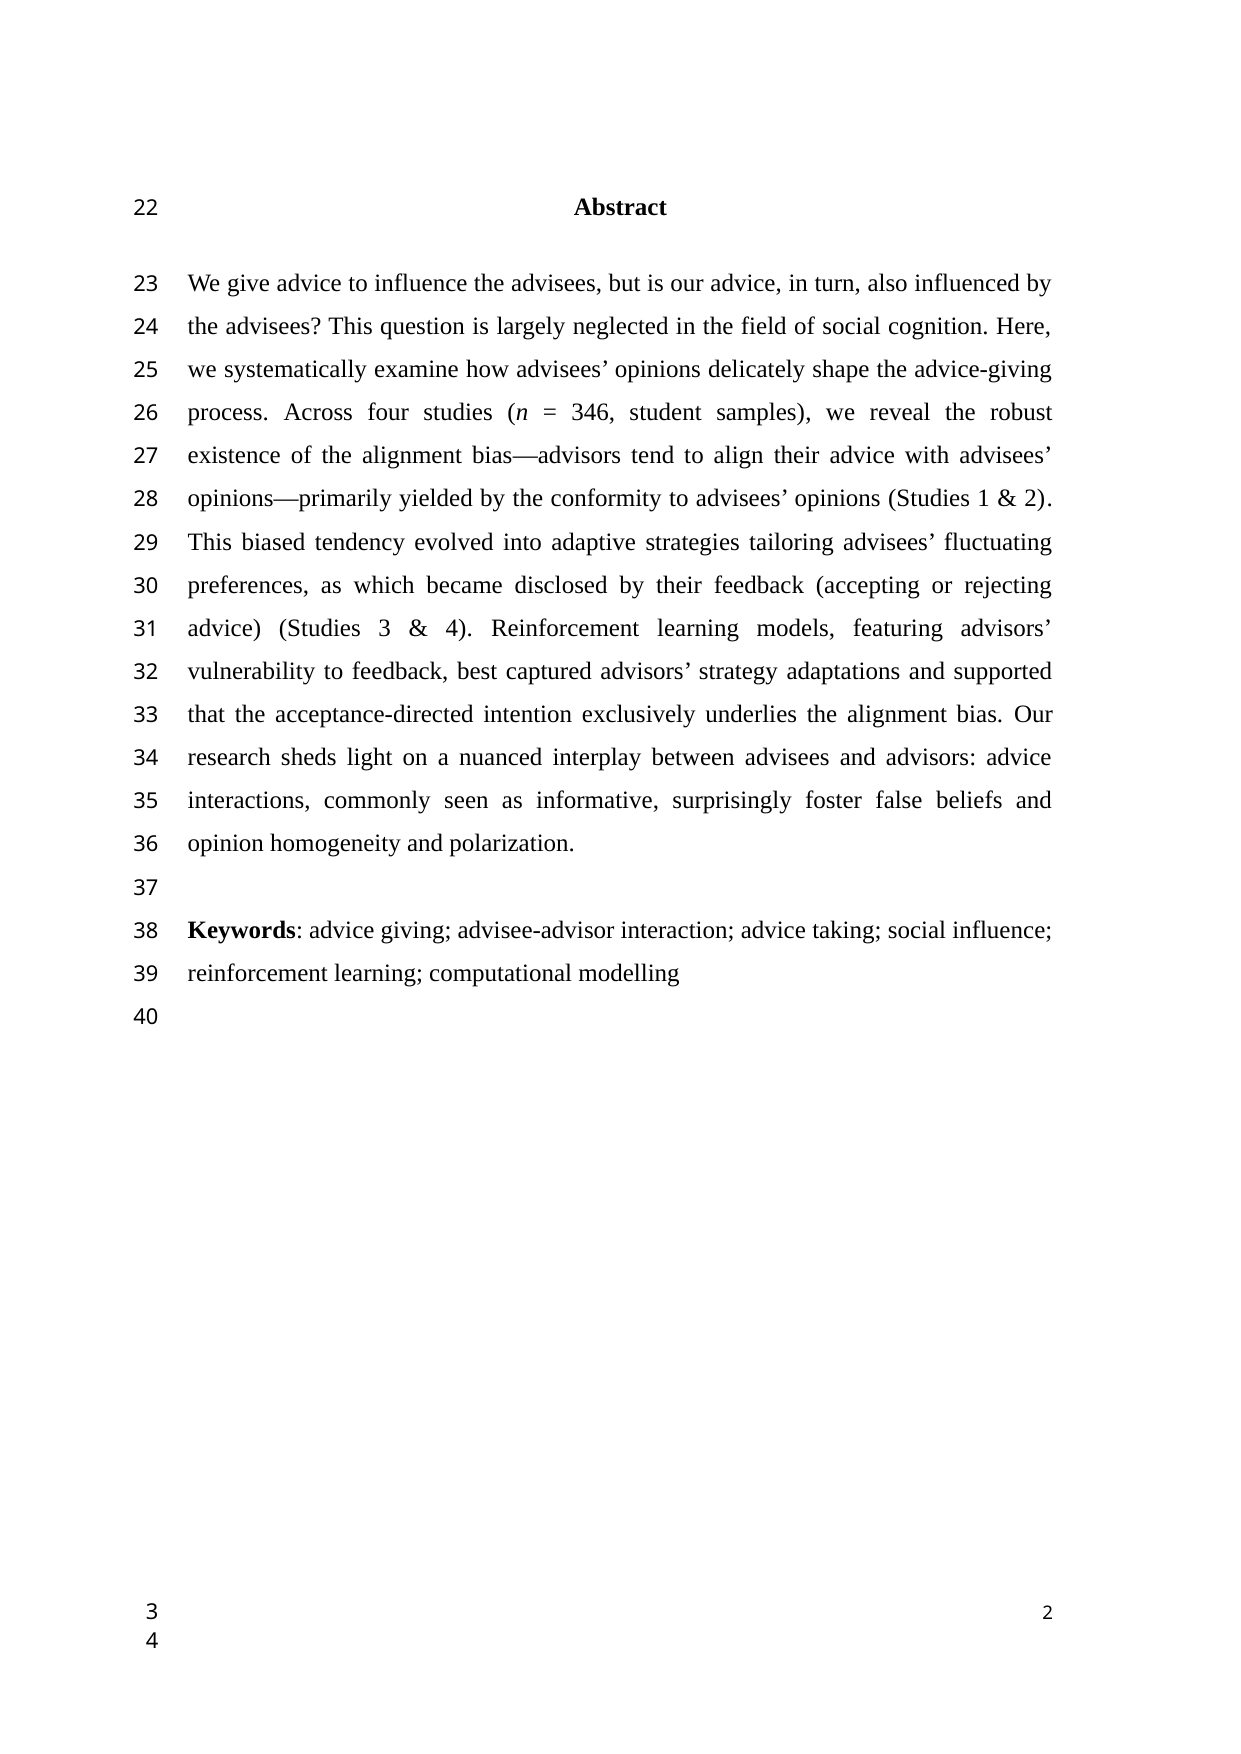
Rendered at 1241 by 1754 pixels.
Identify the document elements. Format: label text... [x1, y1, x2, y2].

text Abstract [187, 192, 1053, 221]
text Keywords: advice giving; advisee-advisor interaction; advice taking; social influence; reinforcement learning; computational modelling [187, 915, 1053, 987]
text We give advice to influence the advisees, but is our advice, in turn, also influenced by the advisees? This question is largely neglected in the field of social cognition. Here, we systematically examine how advisees’ opinions delicately shape the advice-giving process. Across four studies (n = 346, student samples), we reveal the robust existence of the alignment bias—advisors tend to align their advice with advisees’ opinions—primarily yielded by the conformity to advisees’ opinions (Studies 1 & 2). This biased tendency evolved into adaptive strategies tailoring advisees’ fluctuating preferences, as which became disclosed by their feedback (accepting or rejecting advice) (Studies 3 & 4). Reinforcement learning models, featuring advisors’ vulnerability to feedback, best captured advisors’ strategy adaptations and supported that the acceptance-directed intention exclusively underlies the alignment bias. Our research sheds light on a nuanced interplay between advisees and advisors: advice interactions, commonly seen as informative, surprisingly foster false beliefs and opinion homogeneity and polarization. [187, 268, 1053, 857]
